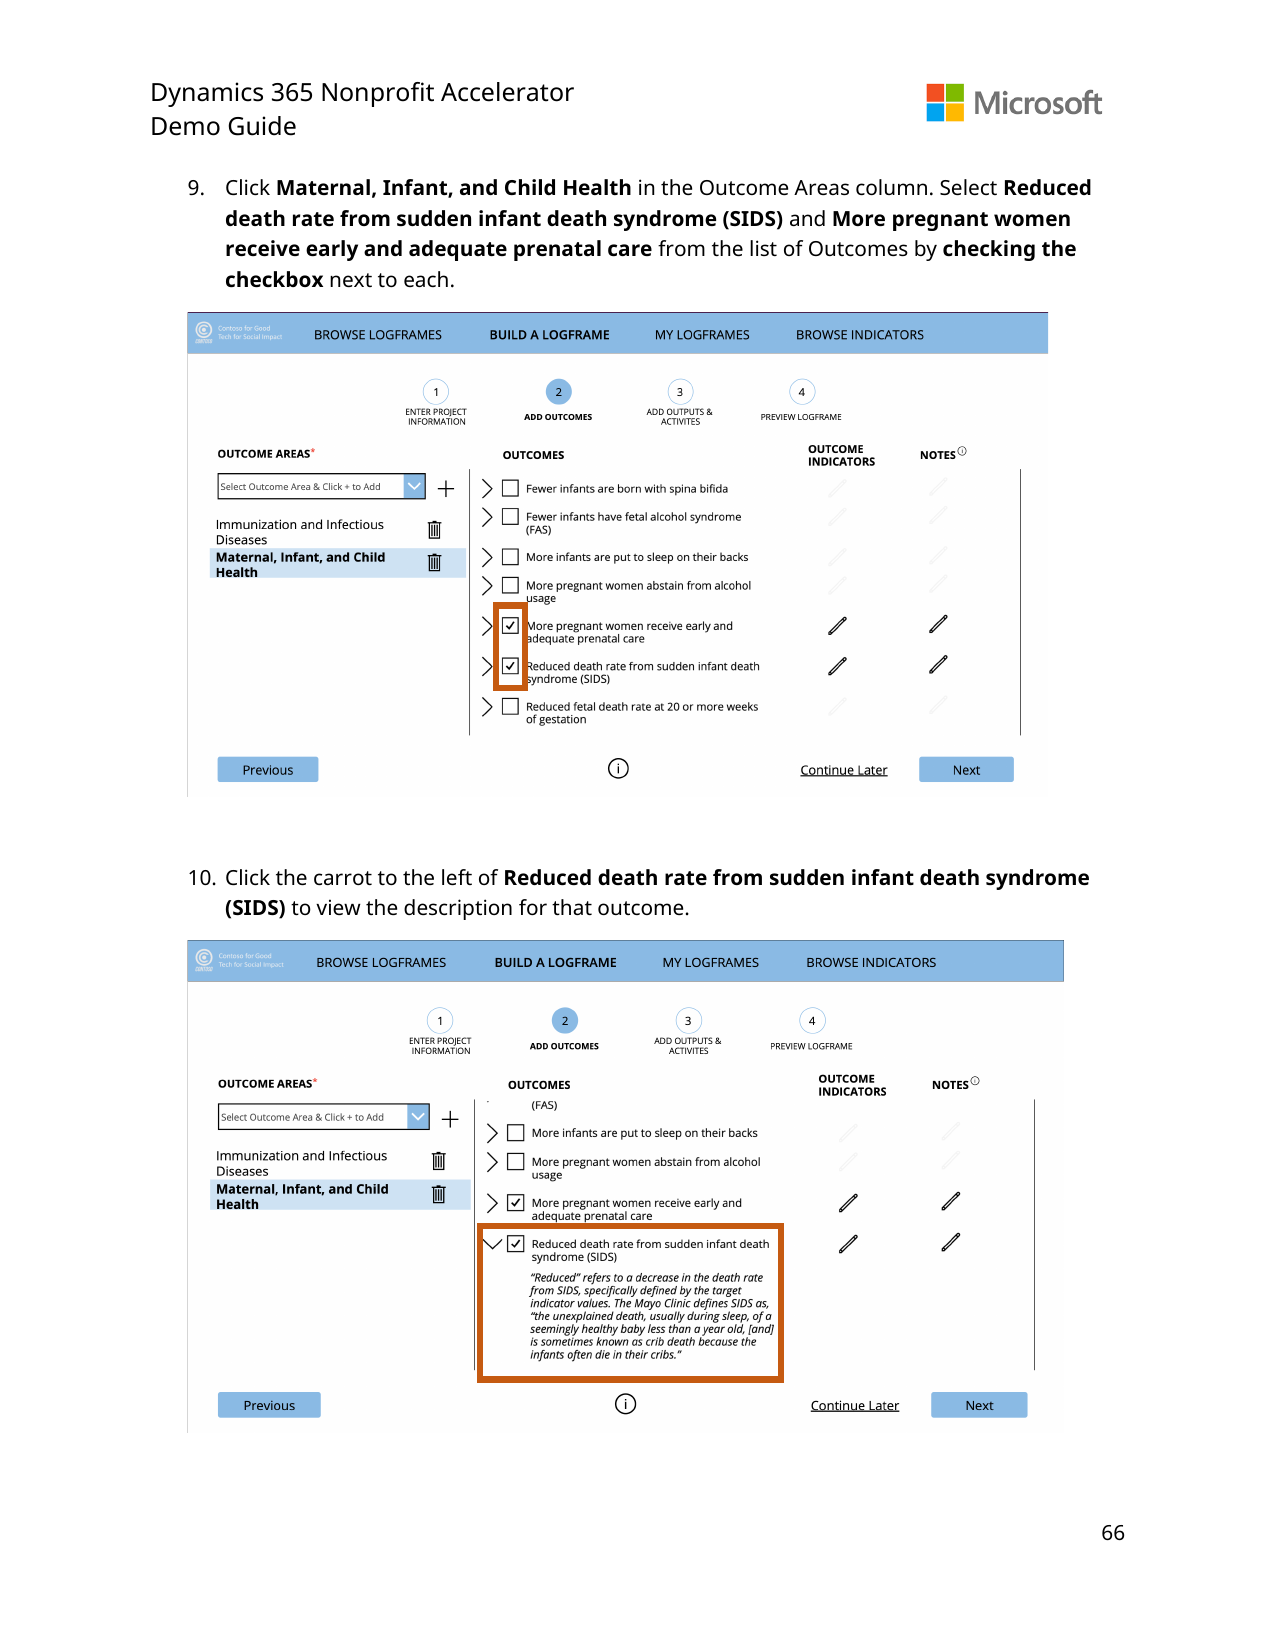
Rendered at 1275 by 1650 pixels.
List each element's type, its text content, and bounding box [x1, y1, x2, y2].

picture [926, 61, 1123, 131]
list Click the carrot to the left of Reduced death rate from sudden infant death syndrome (SIDS) to view the description for that outcome. [187, 863, 1125, 922]
picture [187, 940, 1064, 1433]
list Click Maternal, Infant, and Child Health in the Outcome Areas column. Select Reduced death rate from sudden infant death syndrome (SIDS) and More pregnant women receive early and adequate prenatal care from the list of Outcomes by checking the checkbox next to each. [187, 173, 1125, 293]
picture [187, 312, 1049, 797]
